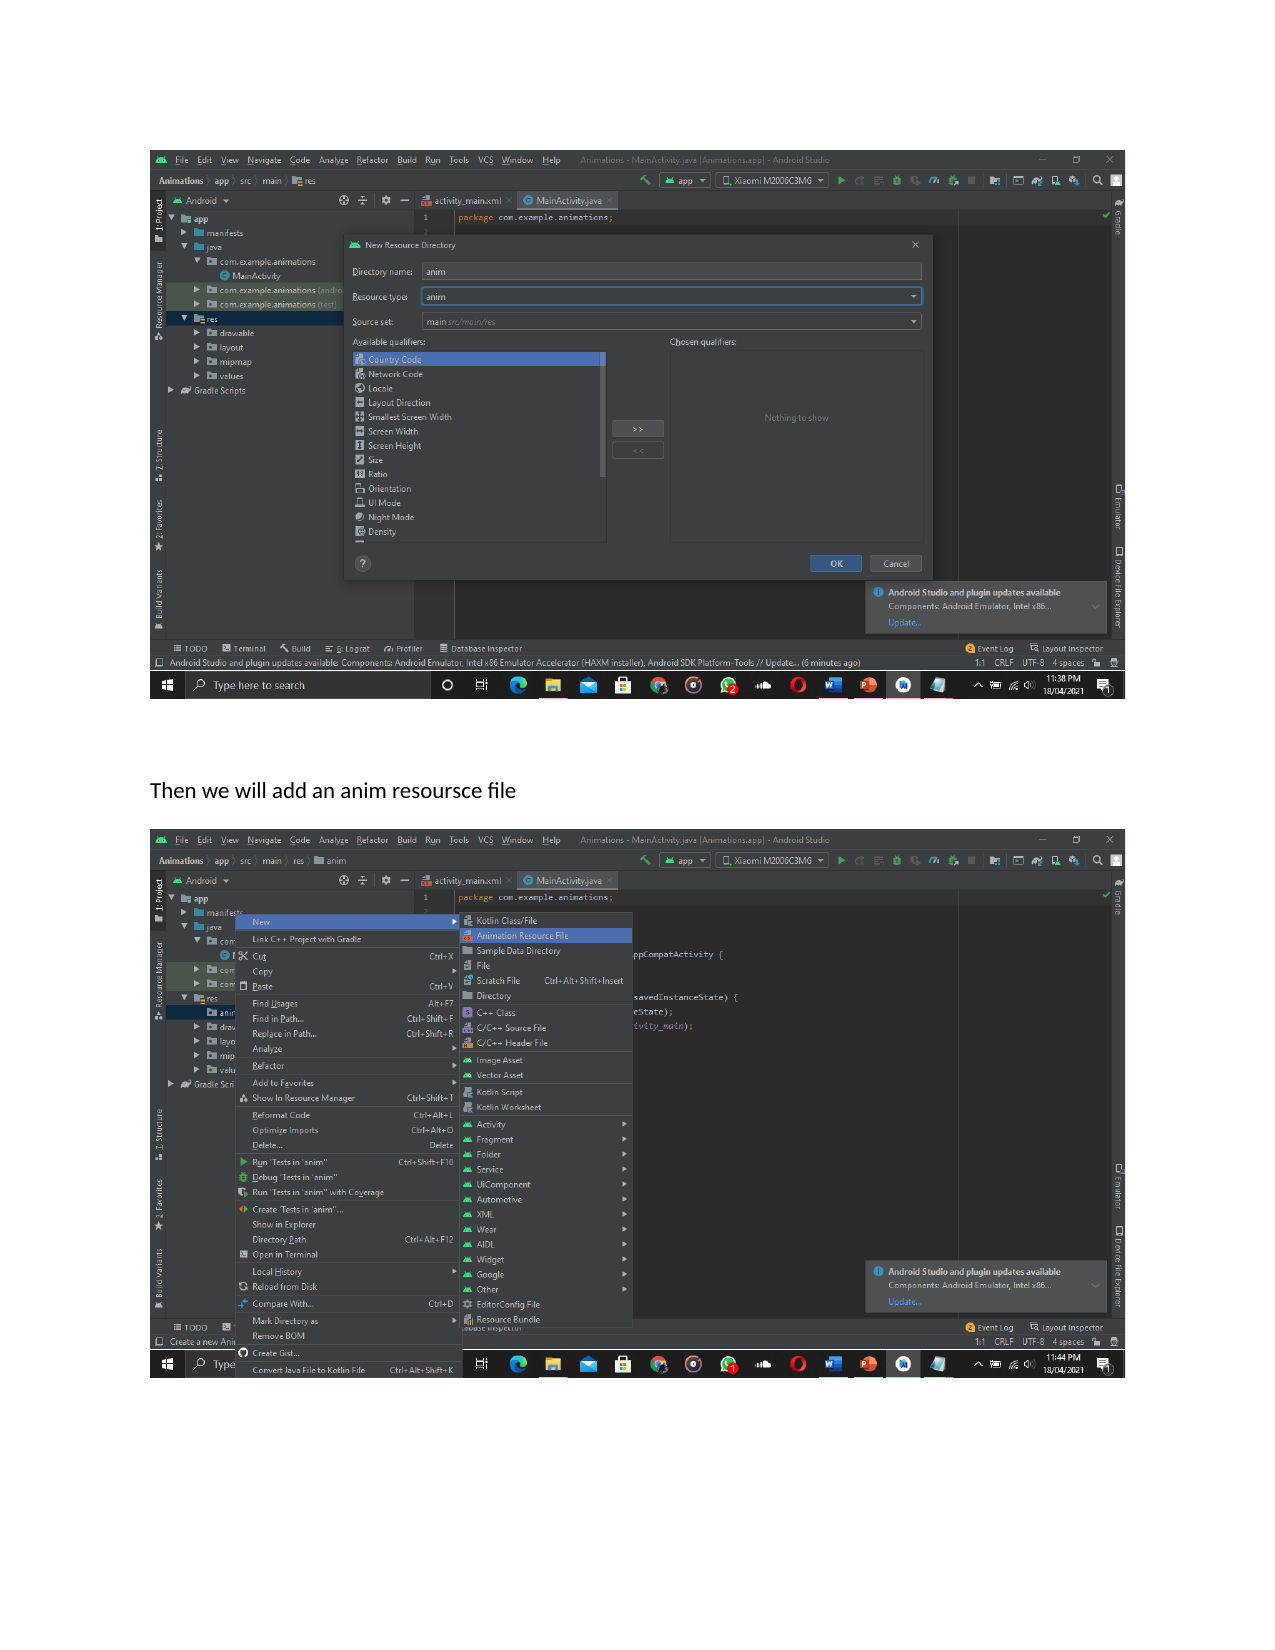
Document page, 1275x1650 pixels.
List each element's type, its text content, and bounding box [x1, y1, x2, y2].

picture [150, 829, 1125, 1378]
text Then we will add an anim resoursce file [150, 776, 1125, 804]
picture [150, 150, 1125, 699]
